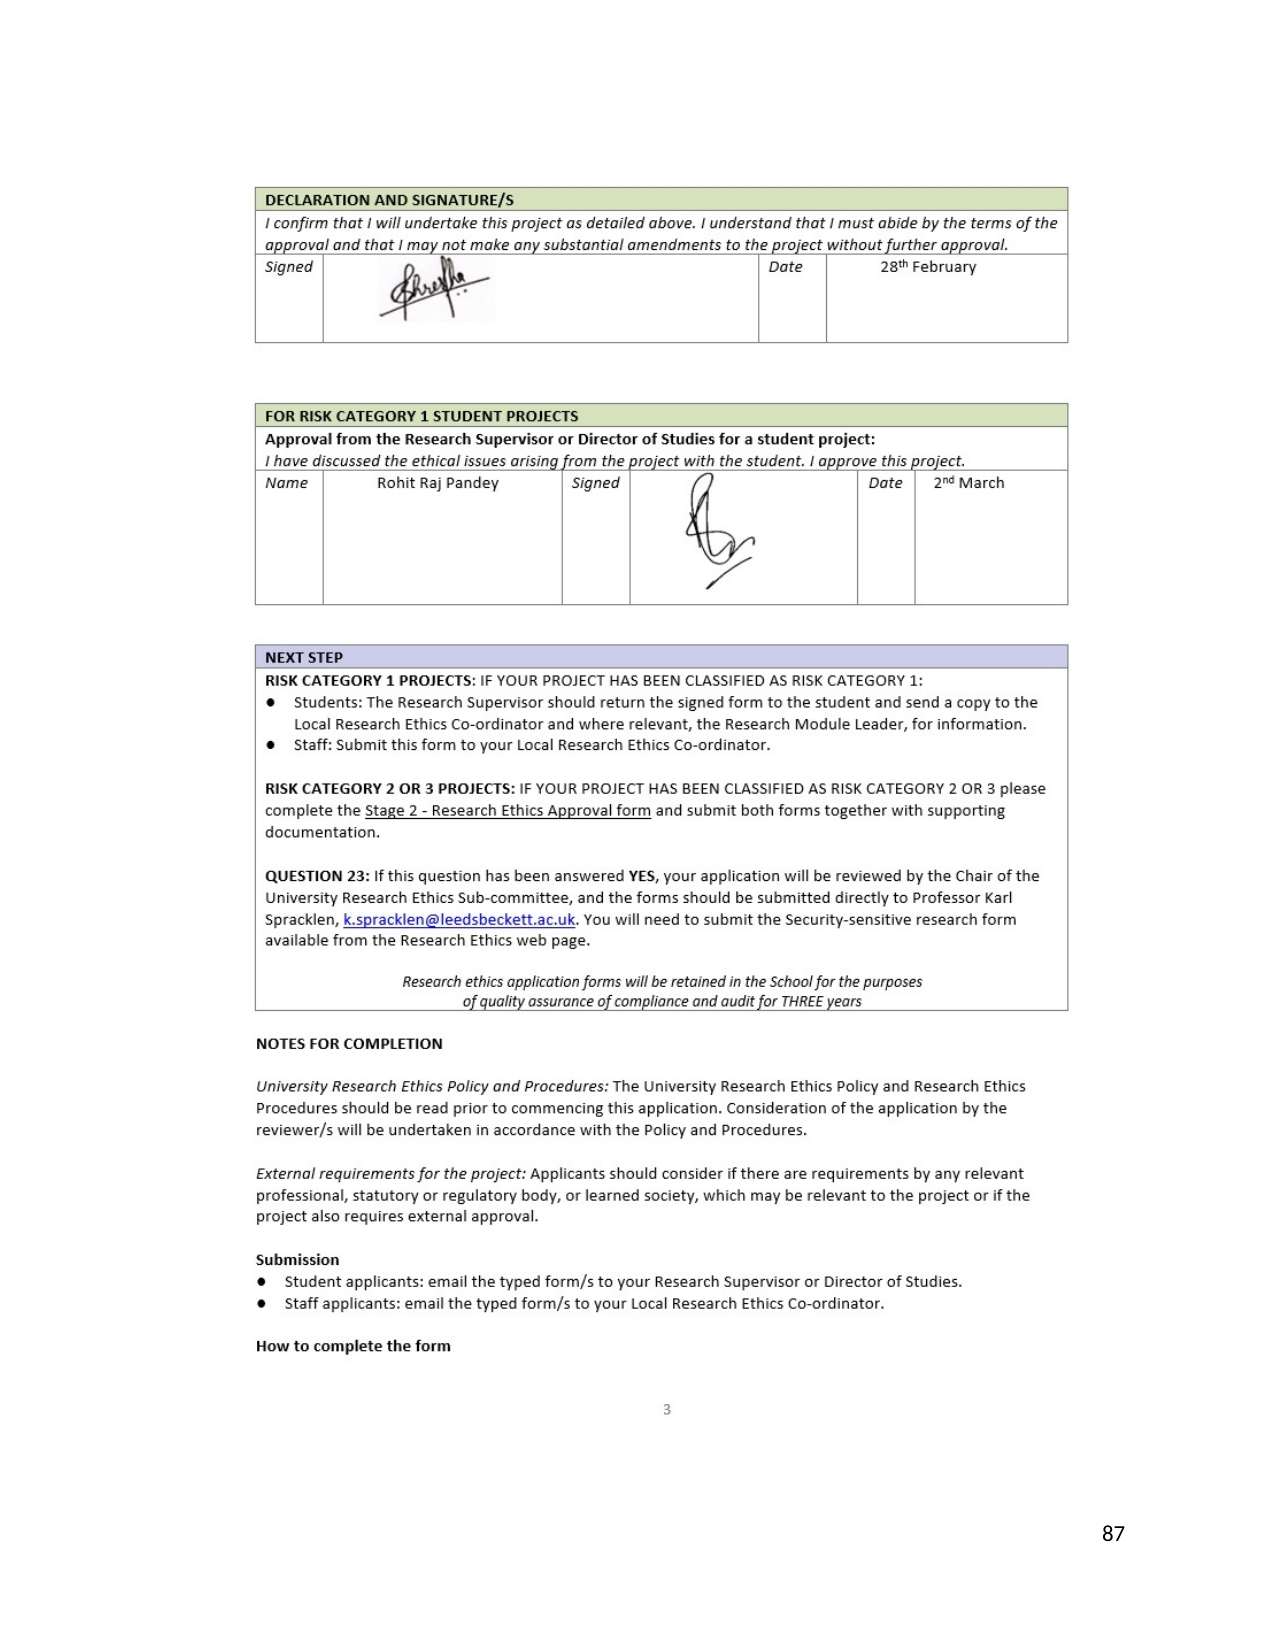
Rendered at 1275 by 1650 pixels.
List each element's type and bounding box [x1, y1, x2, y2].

picture [225, 150, 1125, 1418]
